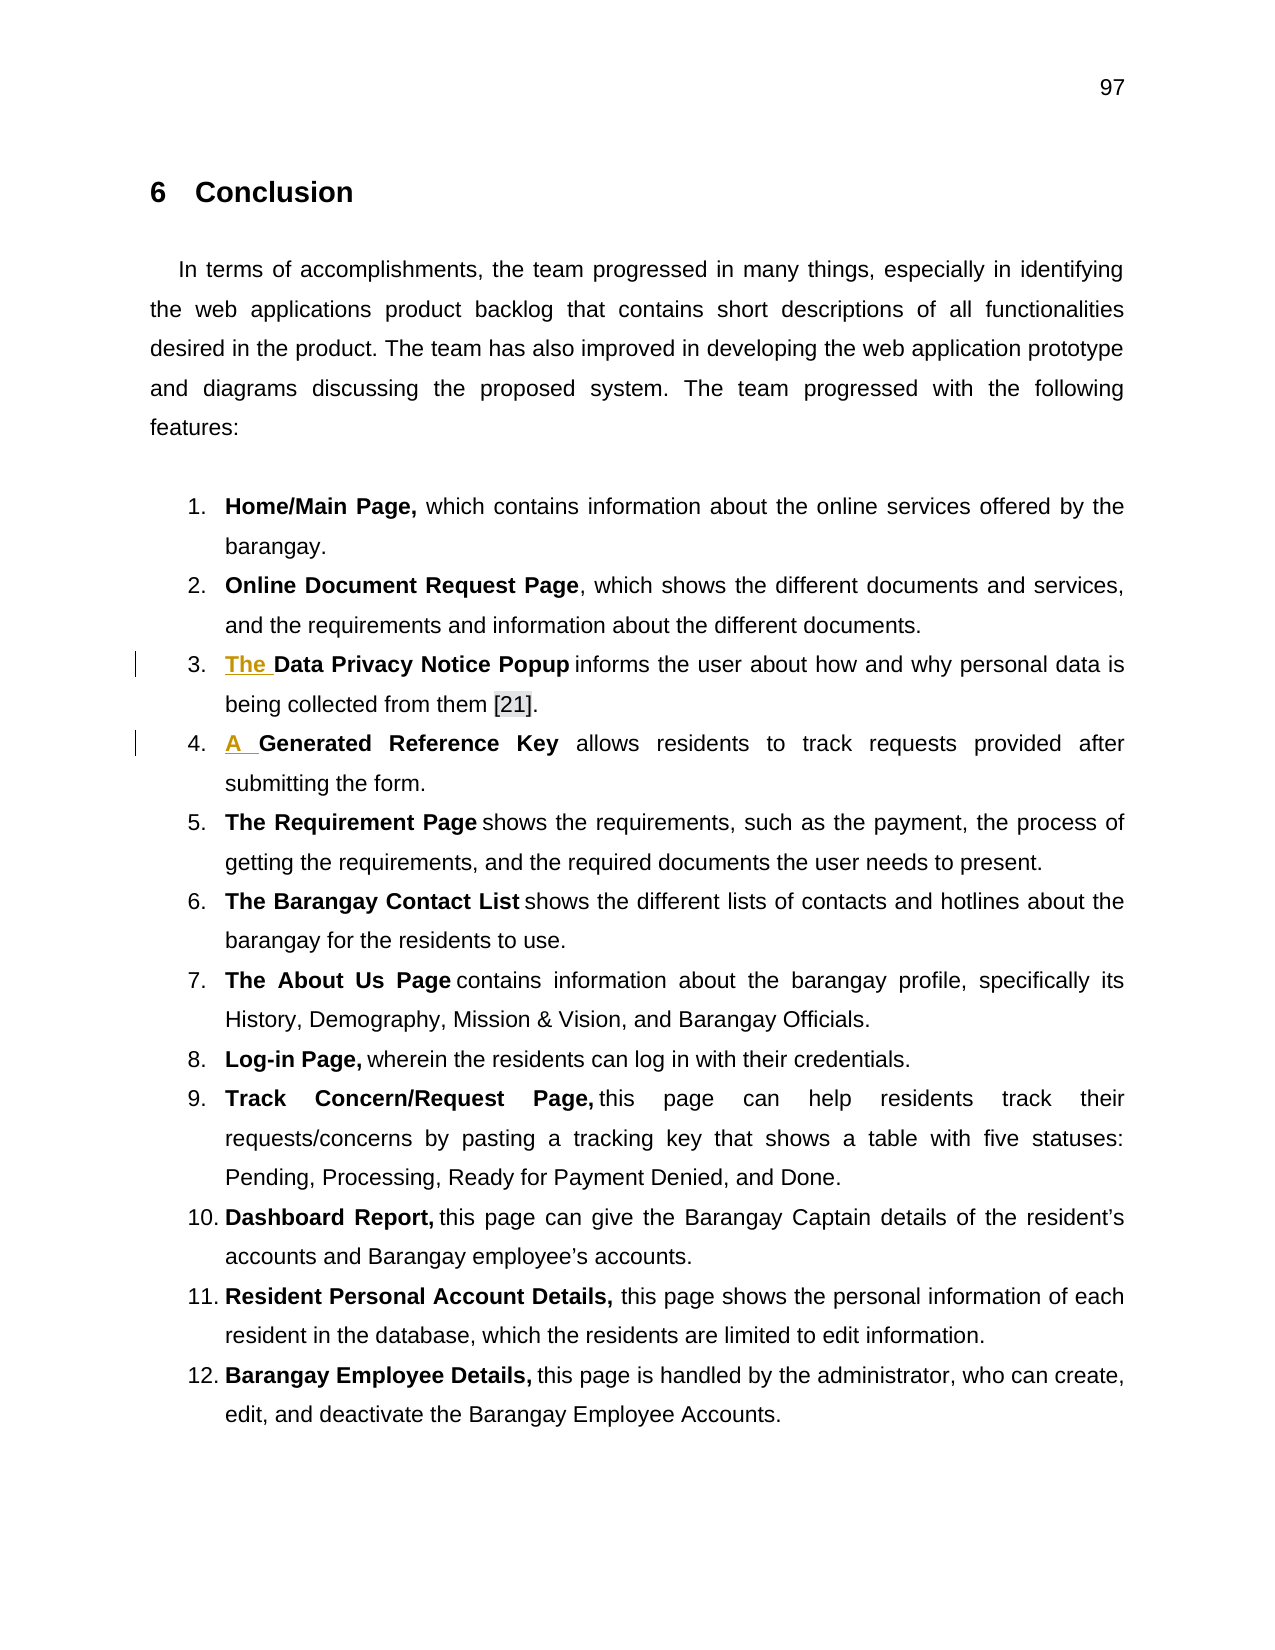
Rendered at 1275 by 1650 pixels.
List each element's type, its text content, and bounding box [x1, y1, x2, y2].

list Track Concern/Request Page, this page can help residents track their requests/concerns by pasting a tracking key that shows a table with five statuses: Pending, Processing, Ready for Payment Denied, and Done. [187, 1085, 1125, 1191]
text In terms of accomplishments, the team progressed in many things, especially in identifying the web applications product backlog that contains short descriptions of all functionalities desired in the product. The team has also improved in developing the web application prototype and diagrams discussing the proposed system. The team progressed with the following features: [150, 256, 1125, 441]
list Online Document Request Page, which shows the different documents and services, and the requirements and information about the different documents. [187, 572, 1125, 638]
list Generated Reference Key allows residents to track requests provided after submitting the form. [187, 730, 1125, 796]
list The Requirement Page shows the requirements, such as the payment, the process of getting the requirements, and the required documents the user needs to present. [187, 809, 1125, 875]
list Log-in Page, wherein the residents can log in with their credentials. [187, 1046, 1125, 1072]
list Barangay Employee Details, this page is handled by the administrator, who can create, edit, and deactivate the Barangay Employee Accounts. [187, 1362, 1125, 1427]
list Data Privacy Notice Popup informs the user about how and why personal data is being collected from them ​[21]​. [187, 651, 1125, 717]
list The Barangay Contact List shows the different lists of contacts and hotlines about the barangay for the residents to use. [187, 888, 1125, 954]
list Dashboard Report, this page can give the Barangay Captain details of the resident’s accounts and Barangay employee’s accounts. [187, 1204, 1125, 1269]
list Resident Personal Account Details, this page shows the personal information of each resident in the database, which the residents are limited to edit information. [187, 1283, 1125, 1348]
list The About Us Page contains information about the barangay profile, specifically its History, Demography, Mission & Vision, and Barangay Officials. [187, 967, 1125, 1033]
subtitle Conclusion [150, 175, 1125, 208]
list Home/Main Page, which contains information about the online services offered by the barangay. [187, 493, 1125, 559]
